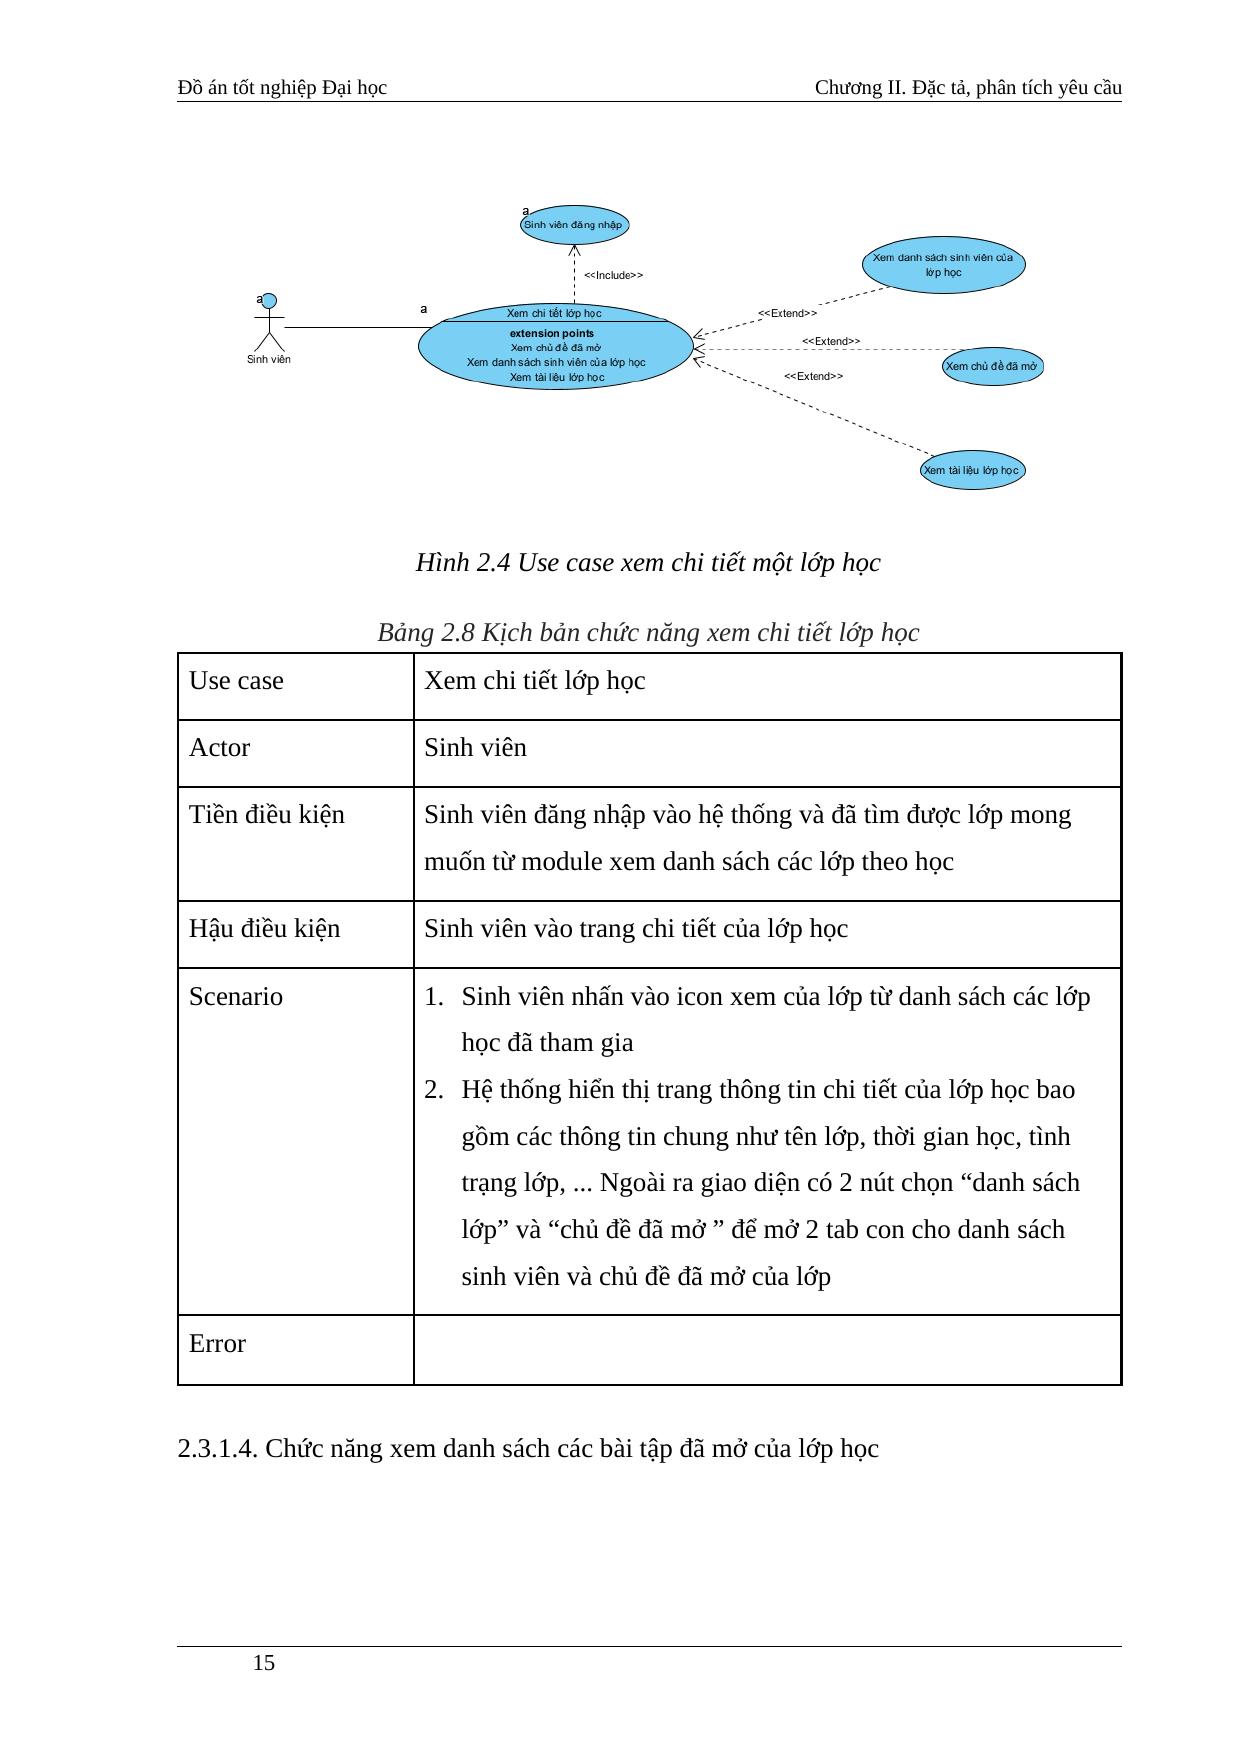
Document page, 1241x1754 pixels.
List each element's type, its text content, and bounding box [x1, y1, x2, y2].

table_cell Tiền điều kiện [179, 788, 413, 900]
table_cell Sinh viên nhấn vào icon xem của lớp từ danh sách các lớp học đã tham gia Hệ thống hiển thị trang thông tin chi tiết của lớp học bao gồm các thông tin chung như tên lớp, thời gian học, tình trạng lớp, ... Ngoài ra giao diện có 2 nút chọn “danh sách lớp” và “chủ đề đã mở ” để mở 2 tab con cho danh sách sinh viên và chủ đề đã mở của lớp [415, 969, 1120, 1314]
table_cell [415, 1316, 1120, 1384]
table_header Use case [179, 654, 413, 719]
table_cell Sinh viên vào trang chi tiết của lớp học [415, 902, 1120, 967]
subtitle Bảng 2.8 Kịch bản chức năng xem chi tiết lớp học [177, 616, 1122, 647]
table_cell Scenario [179, 969, 413, 1314]
subtitle Hình 2.4 Use case xem chi tiết một lớp học [177, 546, 1122, 577]
table_cell Actor [179, 721, 413, 786]
picture [177, 130, 1119, 538]
text 2.3.1.4. Chức năng xem danh sách các bài tập đã mở của lớp học [177, 1433, 1122, 1464]
table_cell Hậu điều kiện [179, 902, 413, 967]
table_header Xem chi tiết lớp học [415, 654, 1120, 719]
table_cell Error [179, 1316, 413, 1384]
table_cell Sinh viên [415, 721, 1120, 786]
table_cell Sinh viên đăng nhập vào hệ thống và đã tìm được lớp mong muốn từ module xem danh sách các lớp theo học [415, 788, 1120, 900]
